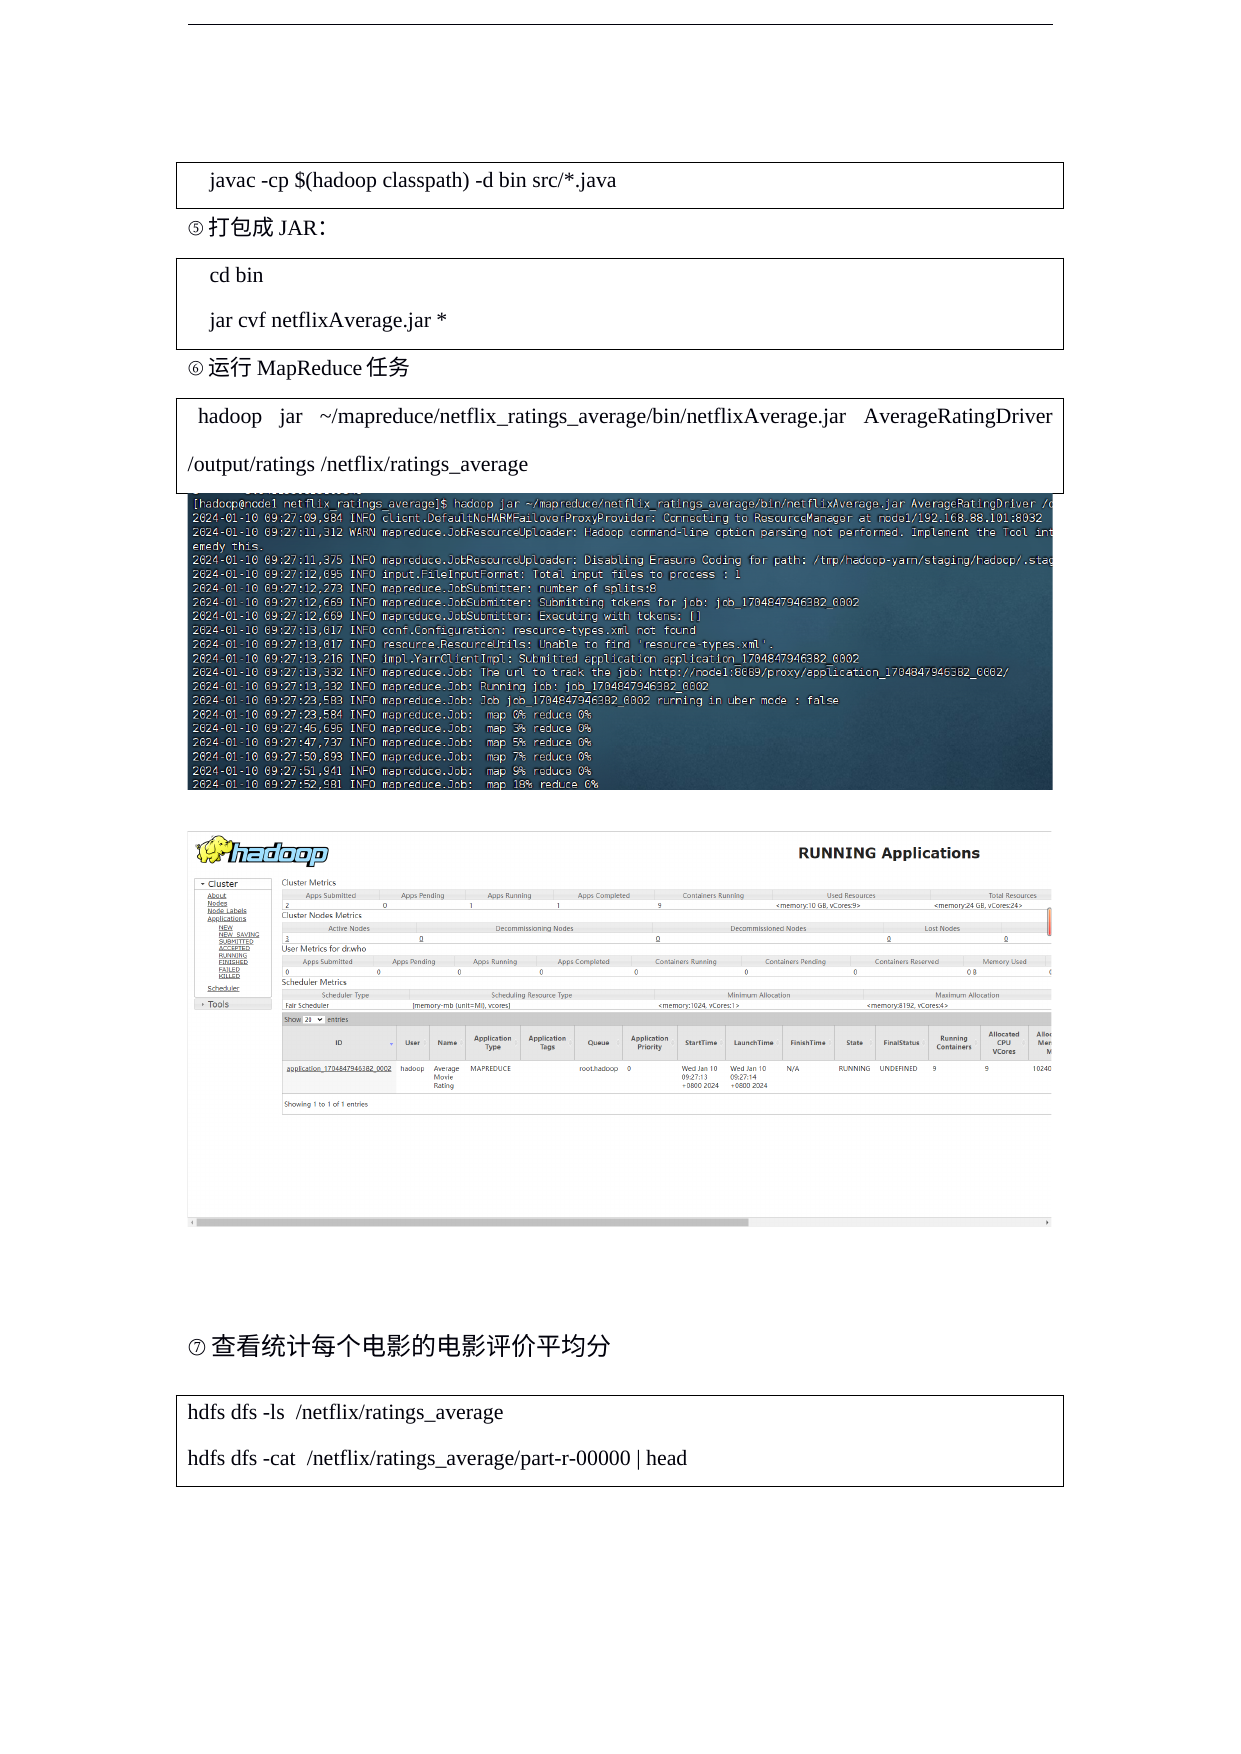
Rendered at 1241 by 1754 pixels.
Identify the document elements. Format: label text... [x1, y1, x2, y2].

list ⑦查看统计每个电影的电影评价平均分 [187, 1312, 1053, 1377]
picture [187, 493, 1053, 790]
picture [187, 831, 1052, 1227]
table_header hadoop jar ~/mapreduce/netflix_ratings_average/bin/netflixAverage.jar AverageRatingDriver /output/ratings /netflix/ratings_average [177, 399, 1063, 493]
table_header hdfs dfs -ls /netflix/ratings_average hdfs dfs -cat /netflix/ratings_average/part-r-00000 | head [177, 1396, 1063, 1486]
table_header javac -cp $(hadoop classpath) -d bin src/*.java [177, 163, 1063, 208]
list ⑥运行MapReduce任务 [187, 350, 1053, 382]
table_header cd bin jar cvf netflixAverage.jar * [177, 259, 1063, 348]
list ⑤打包成JAR： [187, 209, 1053, 242]
